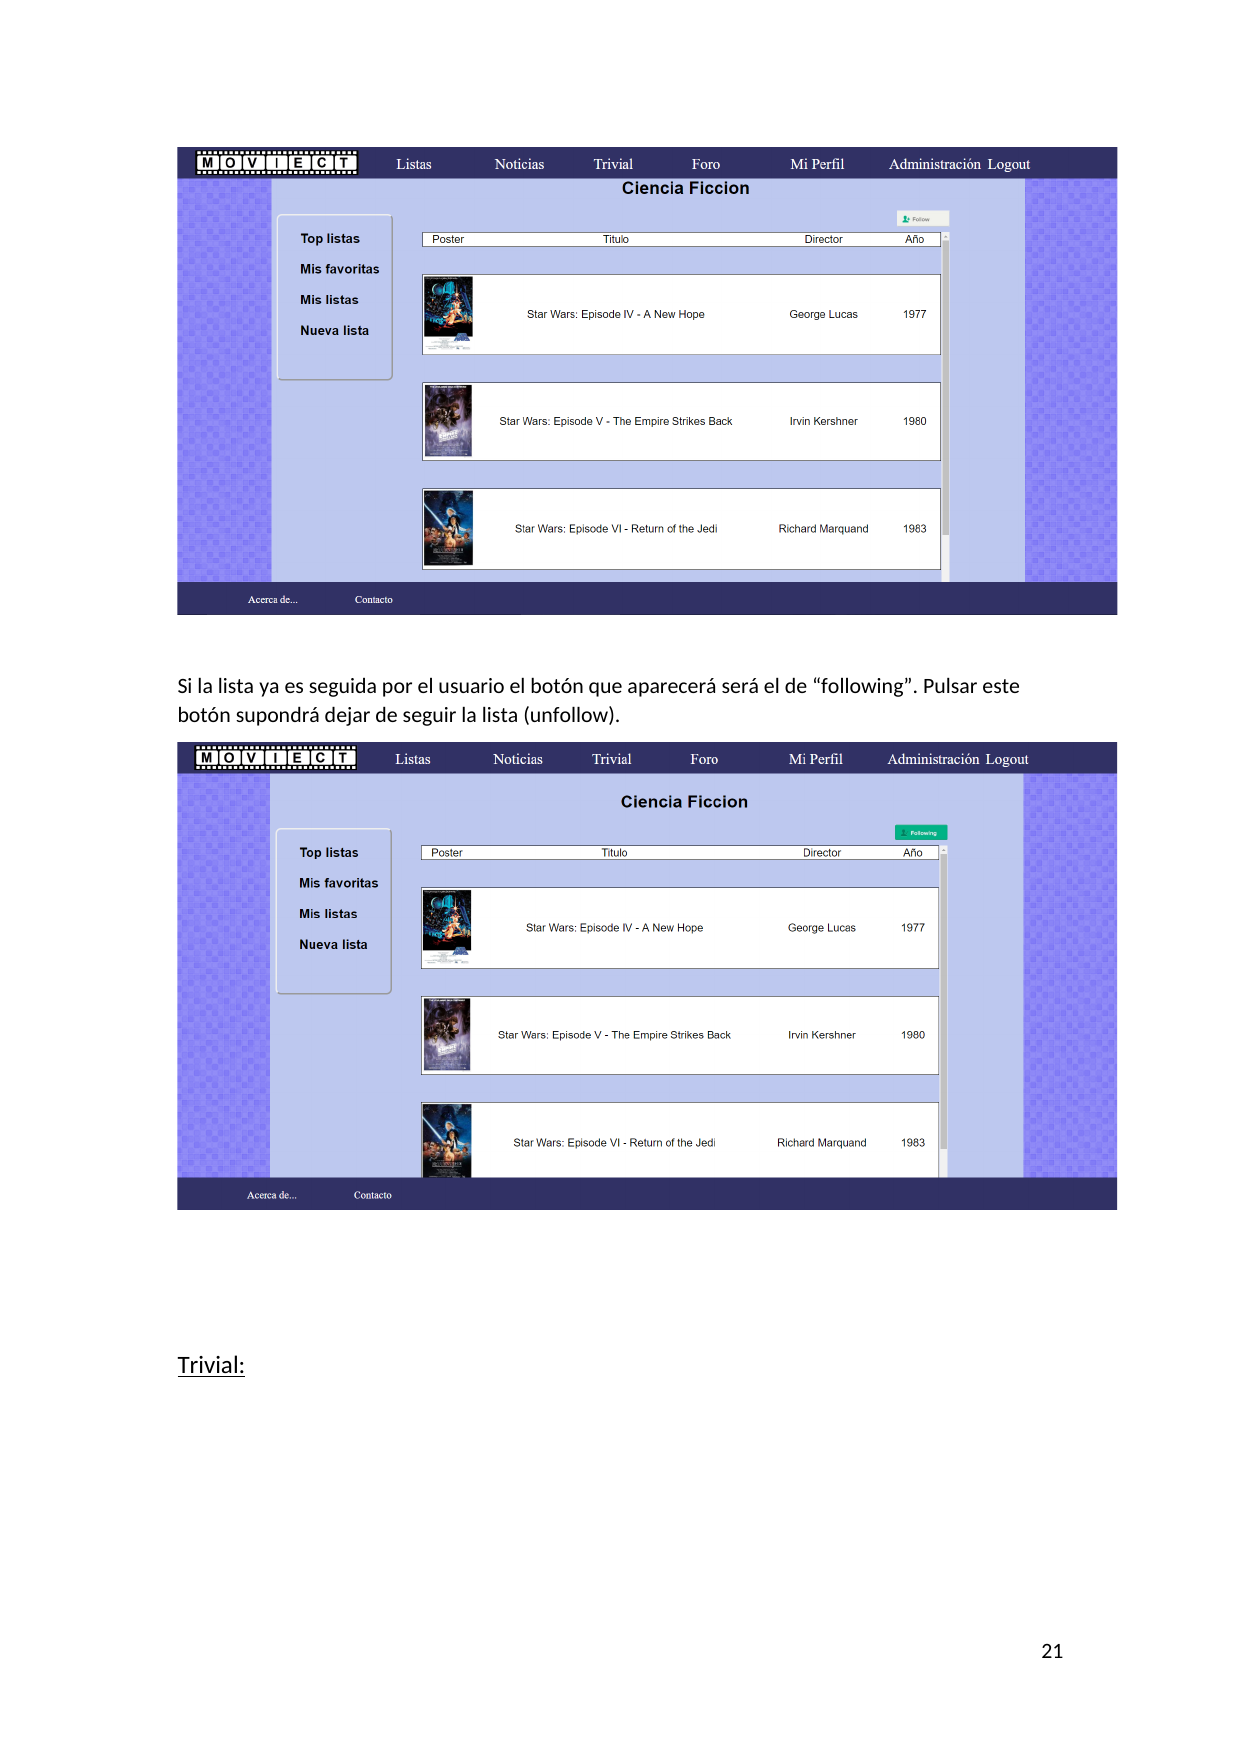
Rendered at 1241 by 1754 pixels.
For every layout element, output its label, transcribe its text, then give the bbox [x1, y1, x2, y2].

text Trivial: [177, 1350, 1063, 1380]
text Si la lista ya es seguida por el usuario el botón que aparecerá será el de “following”. Pulsar este botón supondrá dejar de seguir la lista (unfollow). [177, 672, 1063, 728]
picture [177, 147, 1118, 615]
picture [177, 742, 1118, 1210]
